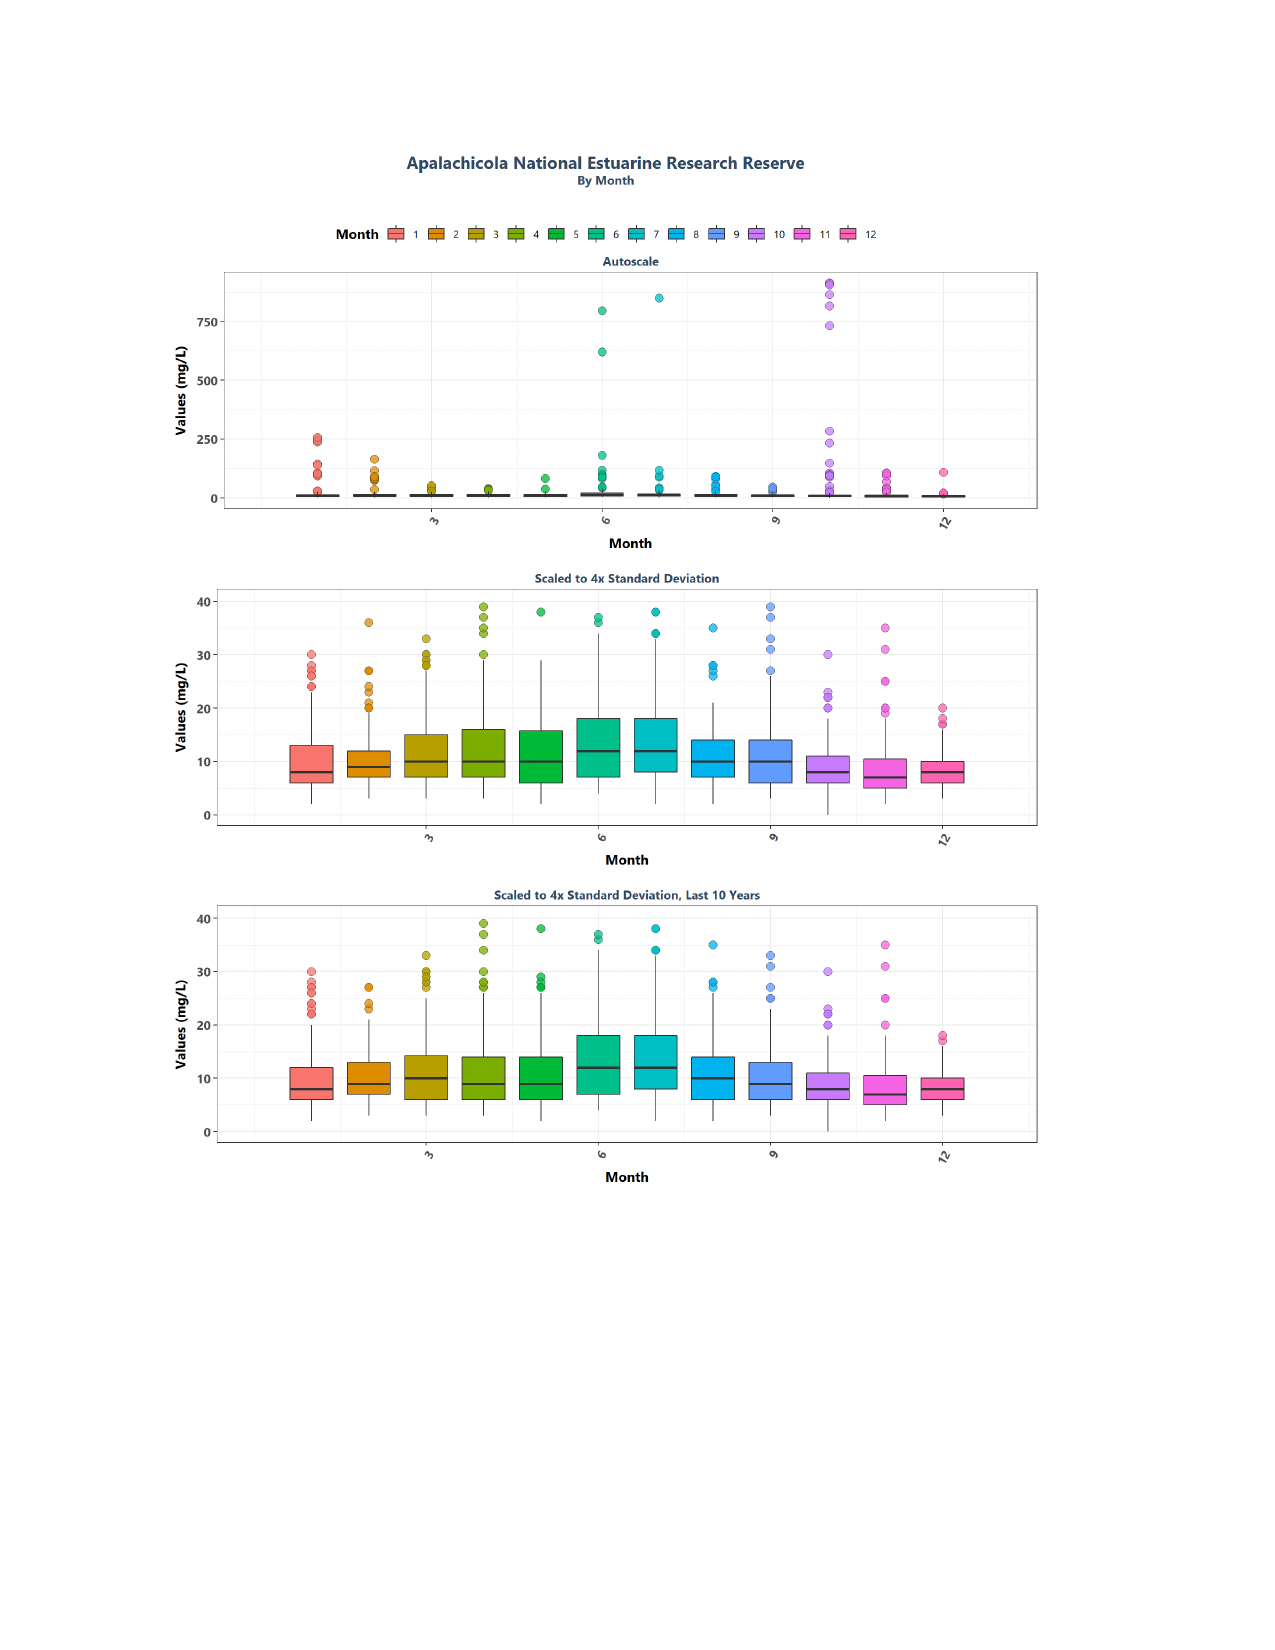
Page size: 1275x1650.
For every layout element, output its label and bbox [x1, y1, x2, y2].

picture [168, 150, 1044, 1200]
